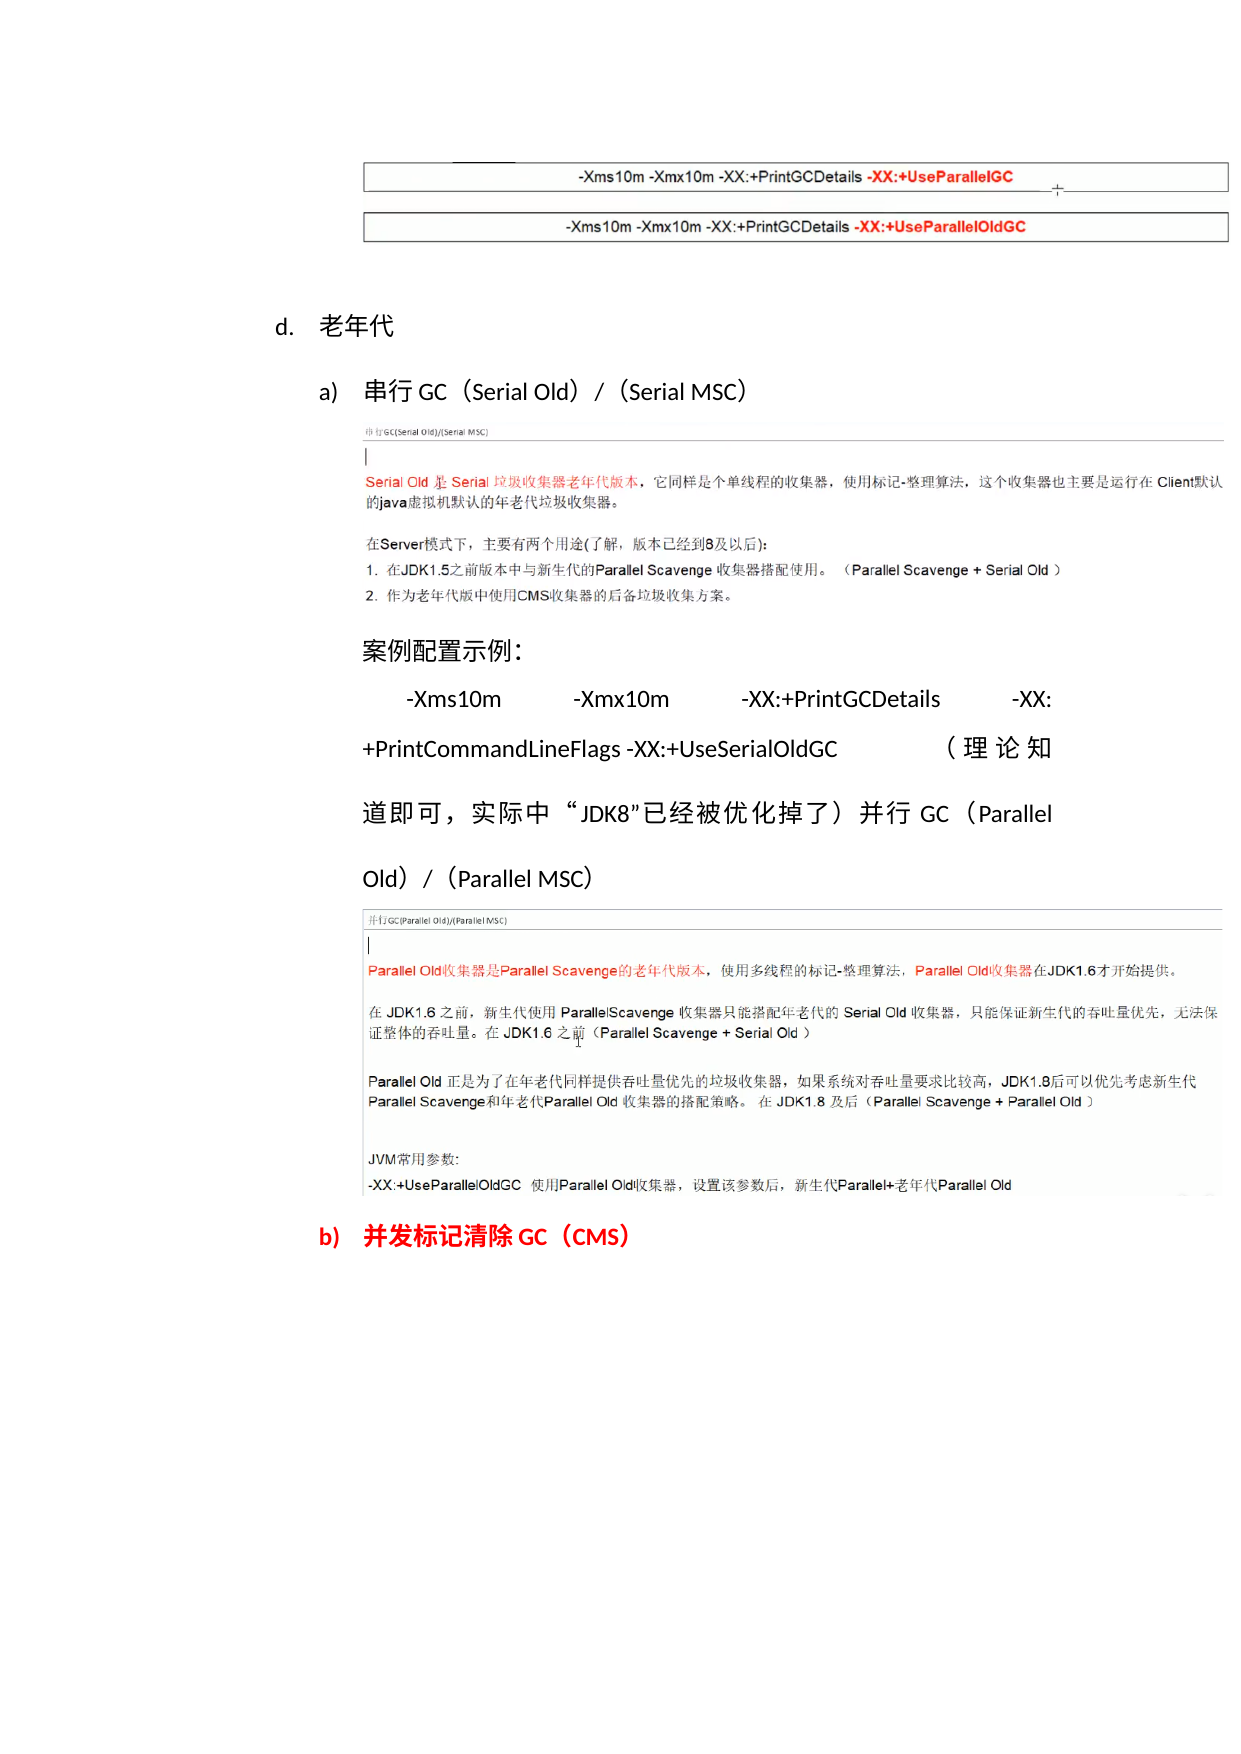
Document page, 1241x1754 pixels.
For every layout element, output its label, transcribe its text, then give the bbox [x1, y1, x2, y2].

picture [362, 909, 1223, 1196]
list -Xms10m -Xmx10m -XX:+PrintGCDetails -XX:+PrintCommandLineFlags -XX:+UseSerialOldGC （理论知道即可，实际中“JDK8”已经被优化掉了）并行GC（Parallel Old）/（Parallel MSC） [362, 682, 1053, 909]
list 老年代 [275, 292, 1053, 357]
list 并发标记清除GC（CMS） [319, 1202, 1053, 1267]
picture [362, 422, 1224, 608]
list 串行GC（Serial Old）/（Serial MSC） [319, 357, 1053, 422]
list 案例配置示例： [362, 617, 1053, 682]
picture [362, 162, 1231, 245]
